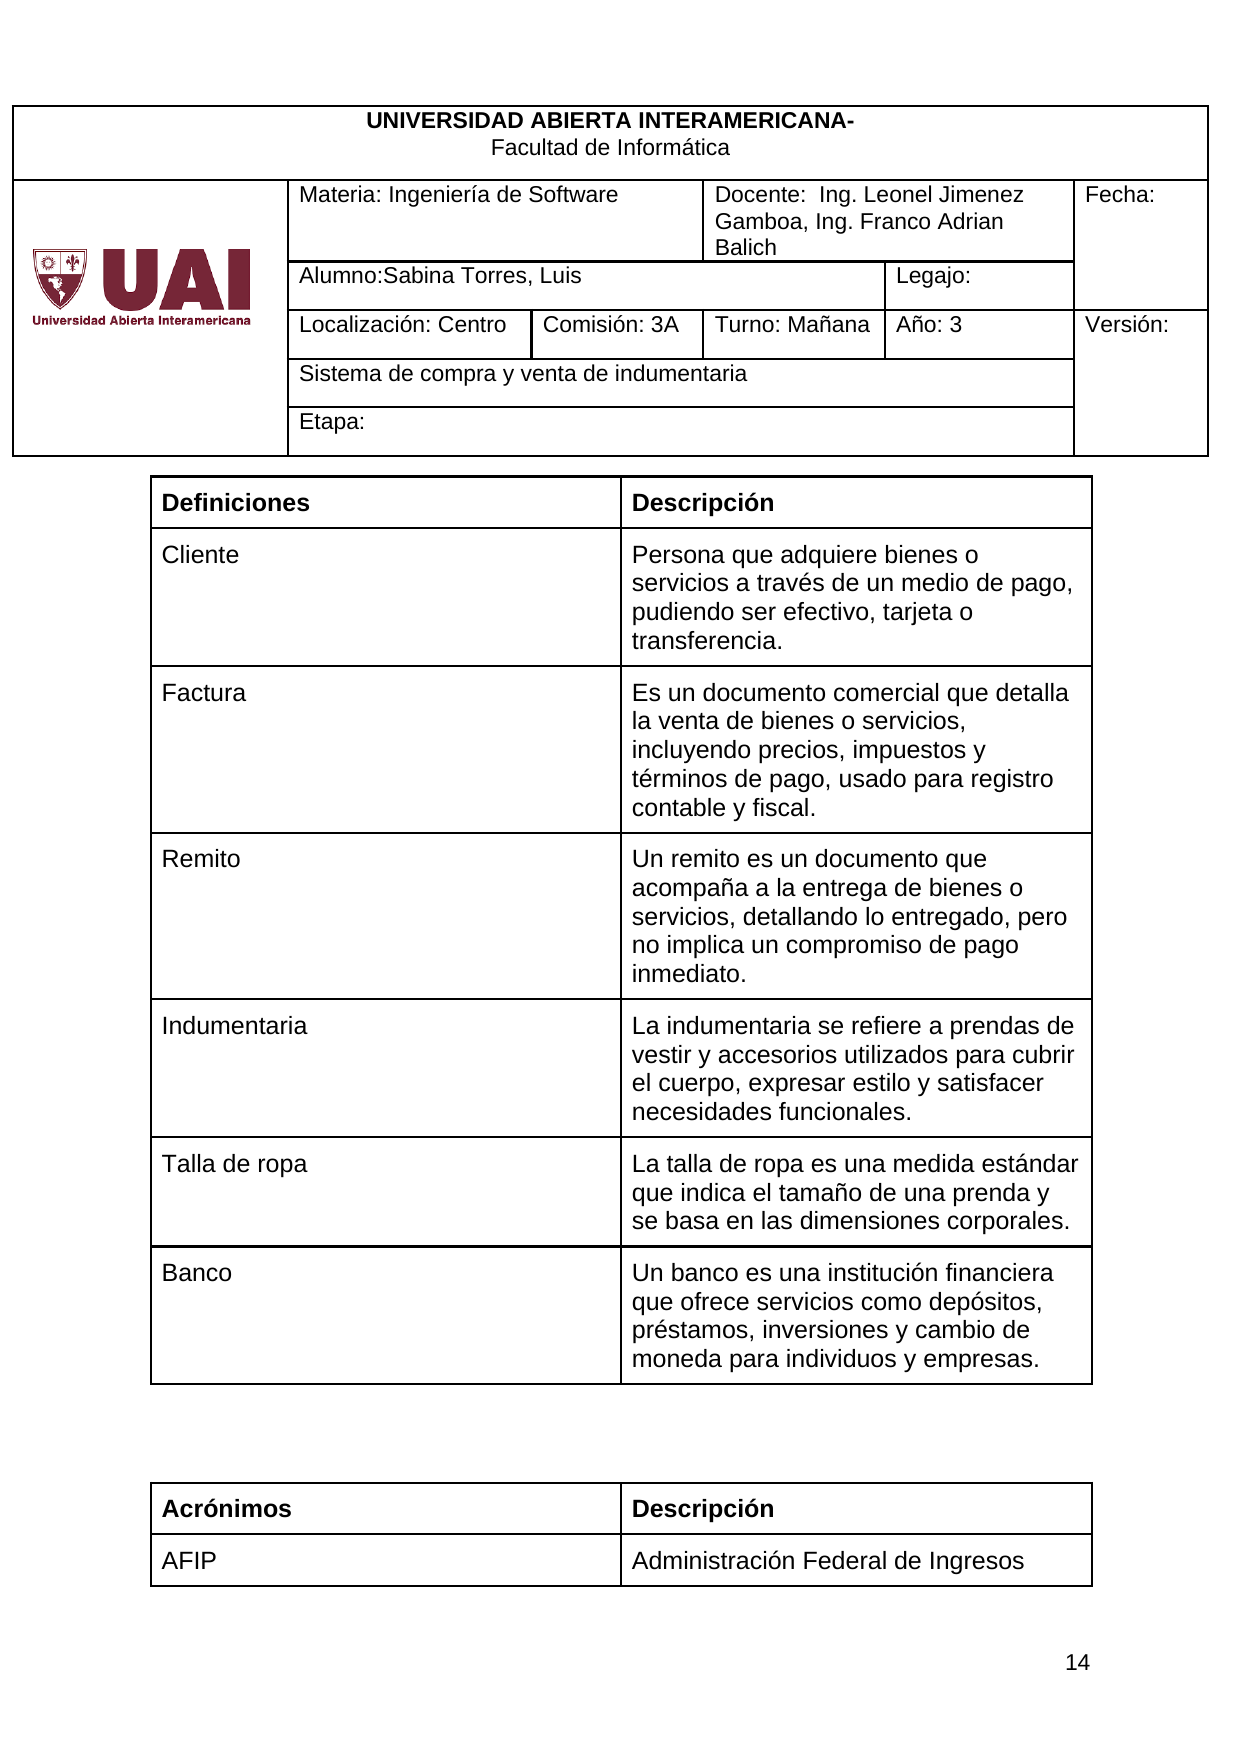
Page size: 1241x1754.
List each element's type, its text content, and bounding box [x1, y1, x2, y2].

table_cell Cliente [152, 529, 620, 665]
table_cell Administración Federal de Ingresos Publicos [622, 1535, 1091, 1585]
table_cell Remito [152, 834, 620, 998]
table_cell Es un documento comercial que detalla la venta de bienes o servicios, incluyendo precios, impuestos y términos de pago, usado para registro contable y fiscal. [622, 667, 1091, 832]
table_cell AFIP [152, 1535, 620, 1585]
table_cell Indumentaria [152, 1000, 620, 1136]
picture [23, 234, 258, 337]
table_cell Un banco es una institución financiera que ofrece servicios como depósitos, préstamos, inversiones y cambio de moneda para individuos y empresas. [622, 1248, 1091, 1383]
table_header Descripción [622, 1484, 1091, 1533]
table_cell Persona que adquiere bienes o servicios a través de un medio de pago, pudiendo ser efectivo, tarjeta o transferencia. [622, 529, 1091, 665]
table_cell Talla de ropa [152, 1138, 620, 1245]
table_cell La indumentaria se refiere a prendas de vestir y accesorios utilizados para cubrir el cuerpo, expresar estilo y satisfacer necesidades funcionales. [622, 1000, 1091, 1136]
table_cell Un remito es un documento que acompaña a la entrega de bienes o servicios, detallando lo entregado, pero no implica un compromiso de pago inmediato. [622, 834, 1091, 998]
table_header Definiciones [152, 478, 620, 527]
table_header Descripción [622, 478, 1091, 527]
table_header Acrónimos [152, 1484, 620, 1533]
table_cell Factura [152, 667, 620, 832]
table_cell La talla de ropa es una medida estándar que indica el tamaño de una prenda y se basa en las dimensiones corporales. [622, 1138, 1091, 1245]
table_cell Banco [152, 1248, 620, 1383]
